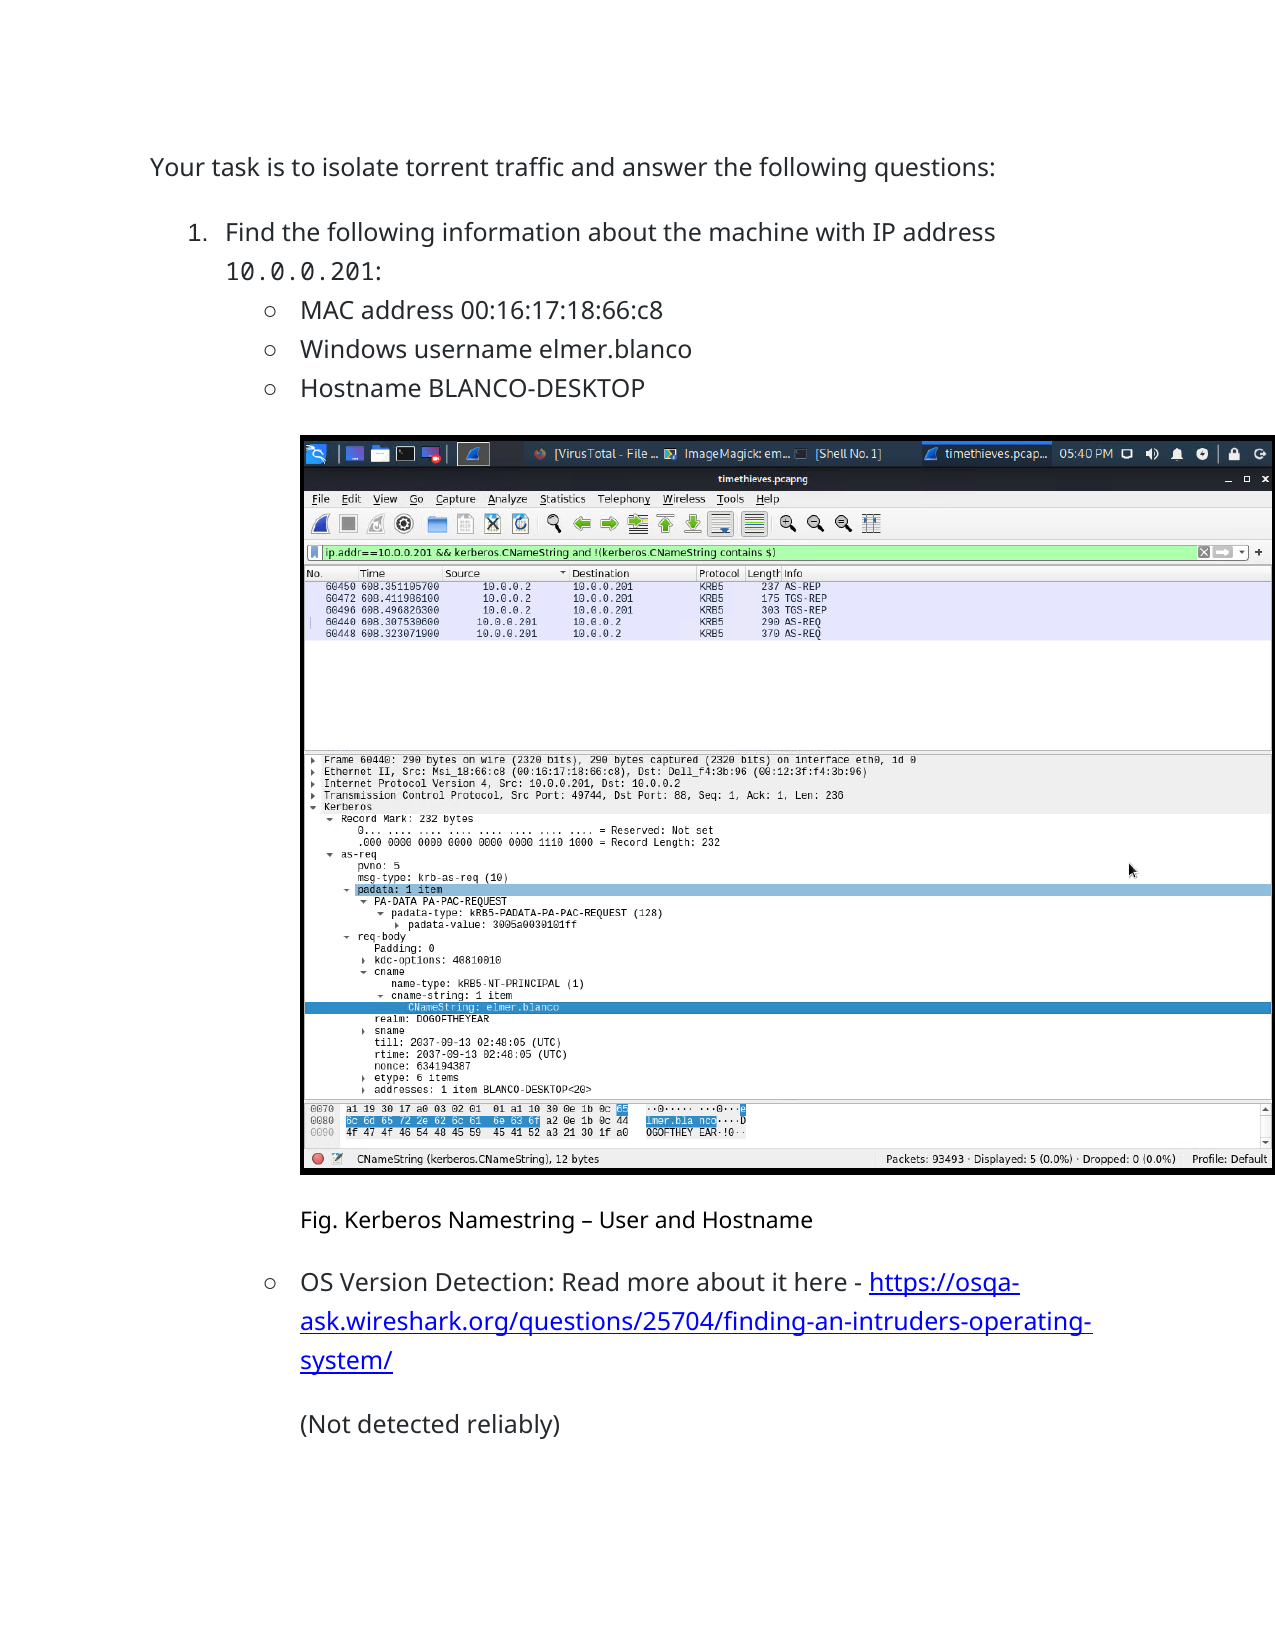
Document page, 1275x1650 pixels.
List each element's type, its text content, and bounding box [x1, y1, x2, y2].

text (Not detected reliably) [300, 1407, 1125, 1441]
picture [300, 435, 1275, 1175]
text Fig. Kerberos Namestring – User and Hostname [300, 1204, 1125, 1235]
list Hostname BLANCO-DESKTOP [262, 371, 1125, 405]
list OS Version Detection: Read more about it here - https://osqa-ask.wireshark.org/questions/25704/finding-an-intruders-operating-system/ [262, 1265, 1125, 1377]
list Windows username elmer.blanco [262, 332, 1125, 366]
list Find the following information about the machine with IP address 10.0.0.201: [187, 214, 1125, 287]
list MAC address 00:16:17:18:66:c8 [262, 292, 1125, 327]
text Your task is to isolate torrent traffic and answer the following questions: [150, 150, 1125, 184]
